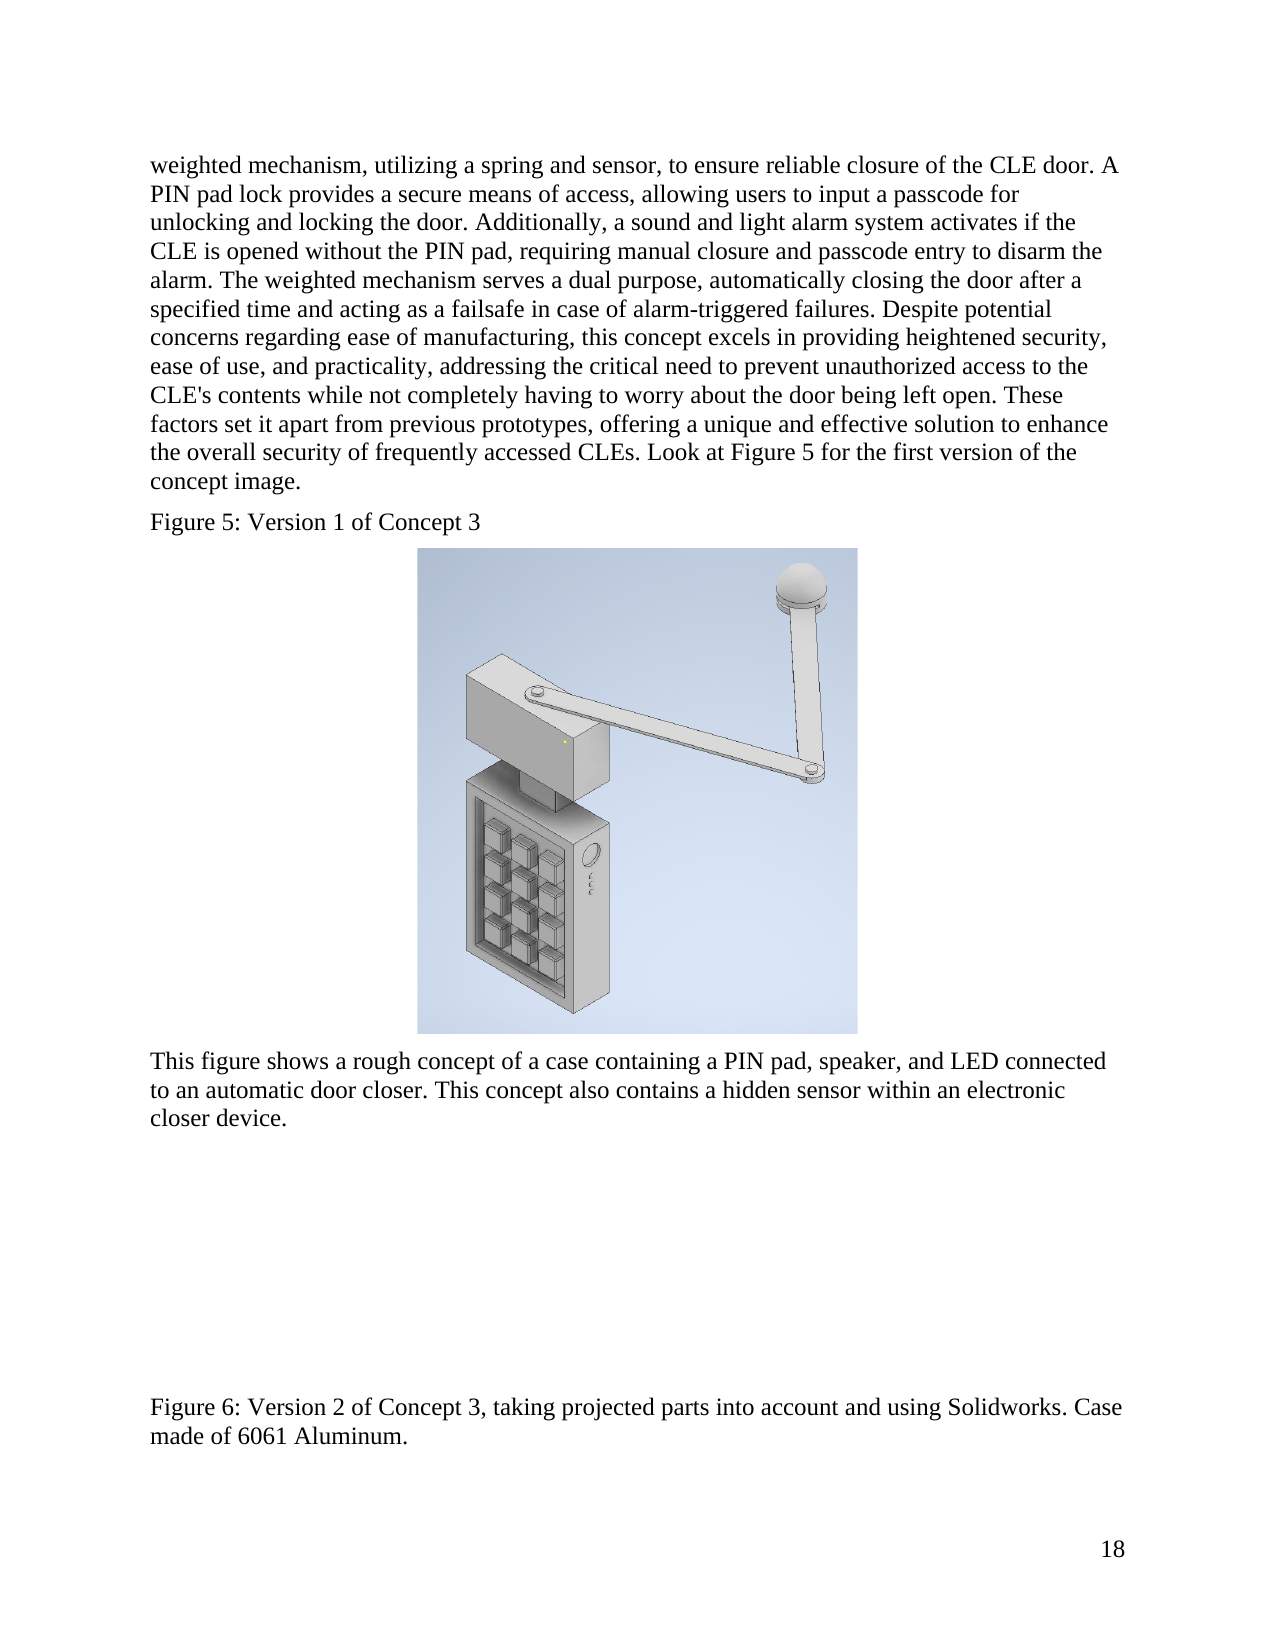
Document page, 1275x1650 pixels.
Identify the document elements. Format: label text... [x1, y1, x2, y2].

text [150, 150, 1125, 495]
text This figure shows a rough concept of a case containing a PIN pad, speaker, and LED connected to an automatic door closer. This concept also contains a hidden sensor within an electronic closer device. [150, 1046, 1125, 1132]
text Figure 5: Version 1 of Concept 3 [150, 507, 1125, 536]
text Figure 6: Version 2 of Concept 3, taking projected parts into account and using Solidworks. Case made of 6061 Aluminum. [150, 1392, 1125, 1450]
picture [417, 548, 858, 1034]
